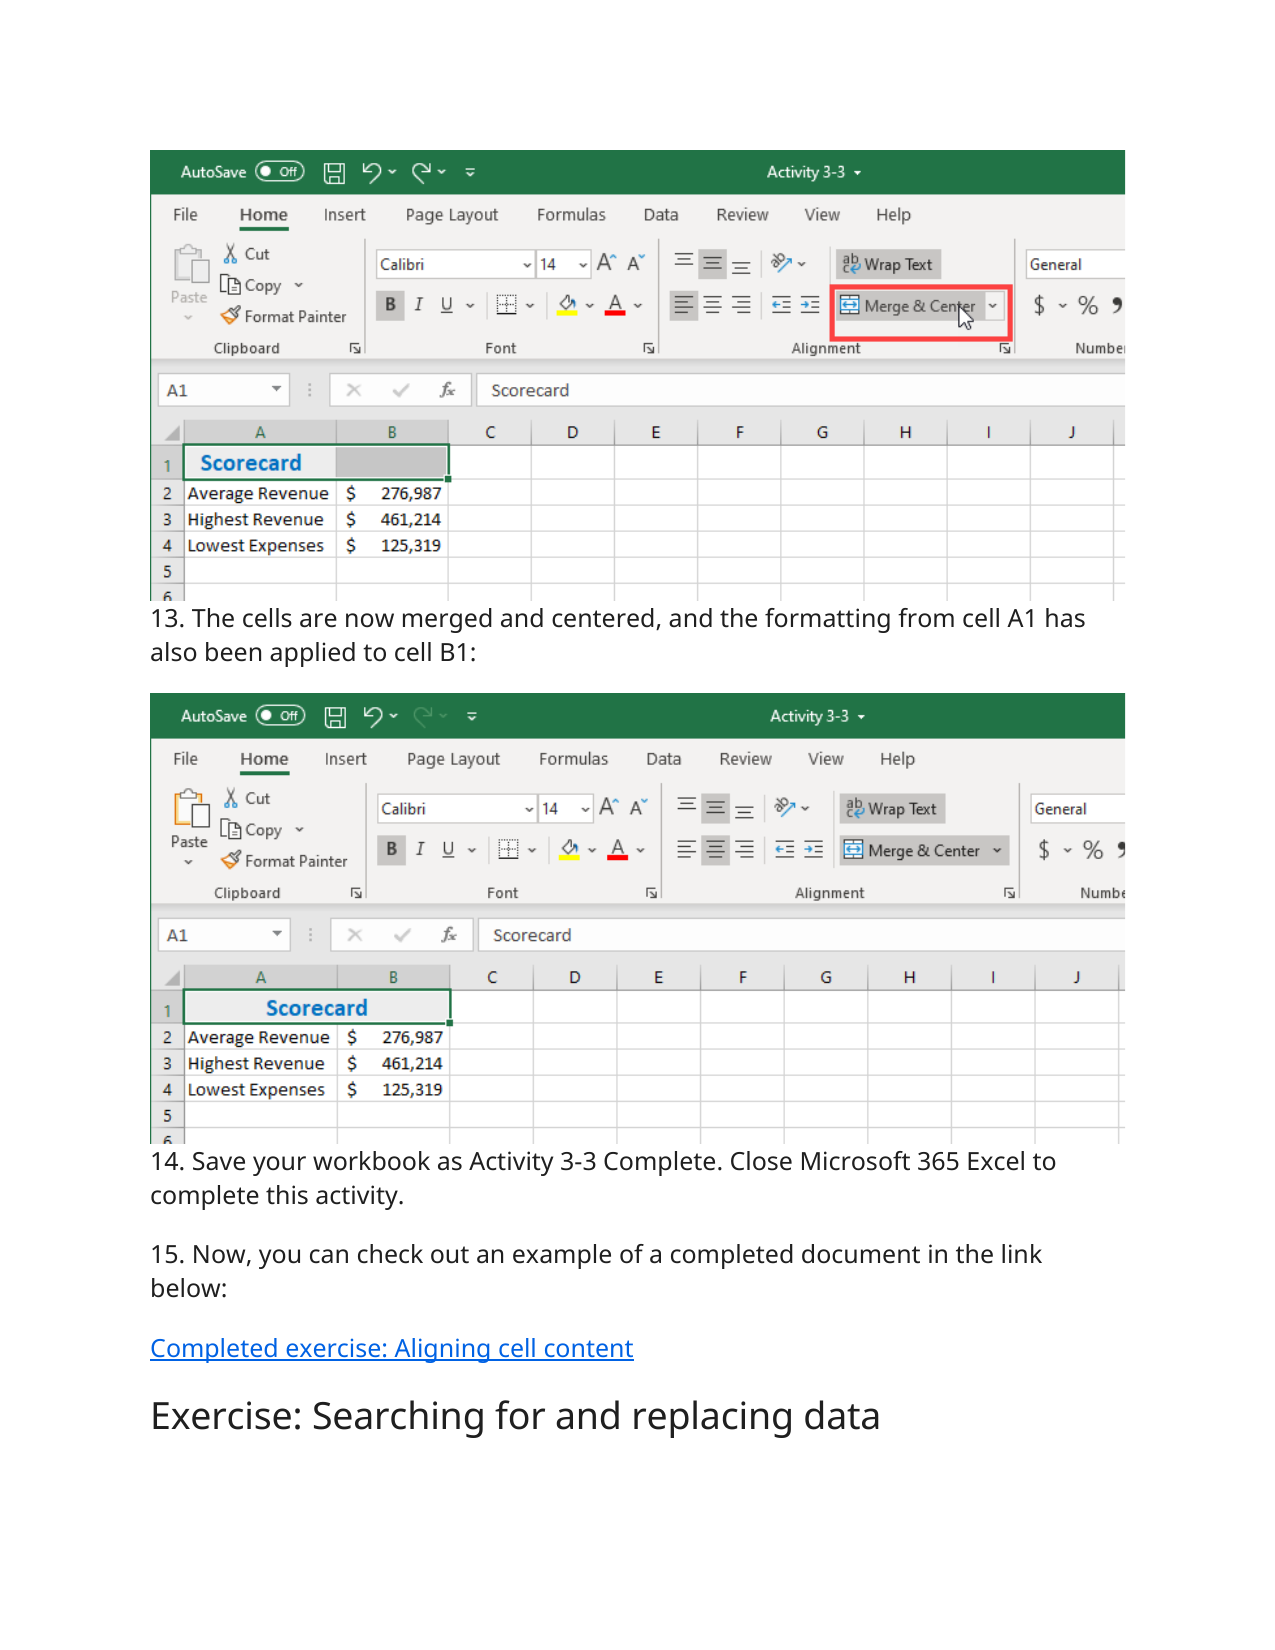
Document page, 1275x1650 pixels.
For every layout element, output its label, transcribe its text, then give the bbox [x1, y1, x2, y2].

text Exercise: Searching for and replacing data [150, 1389, 1125, 1440]
text 13. The cells are now merged and centered, and the formatting from cell A1 has also been applied to cell B1: [150, 601, 1125, 669]
picture [150, 150, 1125, 601]
text 14. Save your workbook as Activity 3-3 Complete. Close Microsoft 365 Excel to complete this activity. [150, 1144, 1125, 1212]
text Completed exercise: Aligning cell content [150, 1330, 1125, 1364]
picture [150, 693, 1125, 1144]
text 15. Now, you can check out an example of a completed document in the link below: [150, 1237, 1125, 1305]
